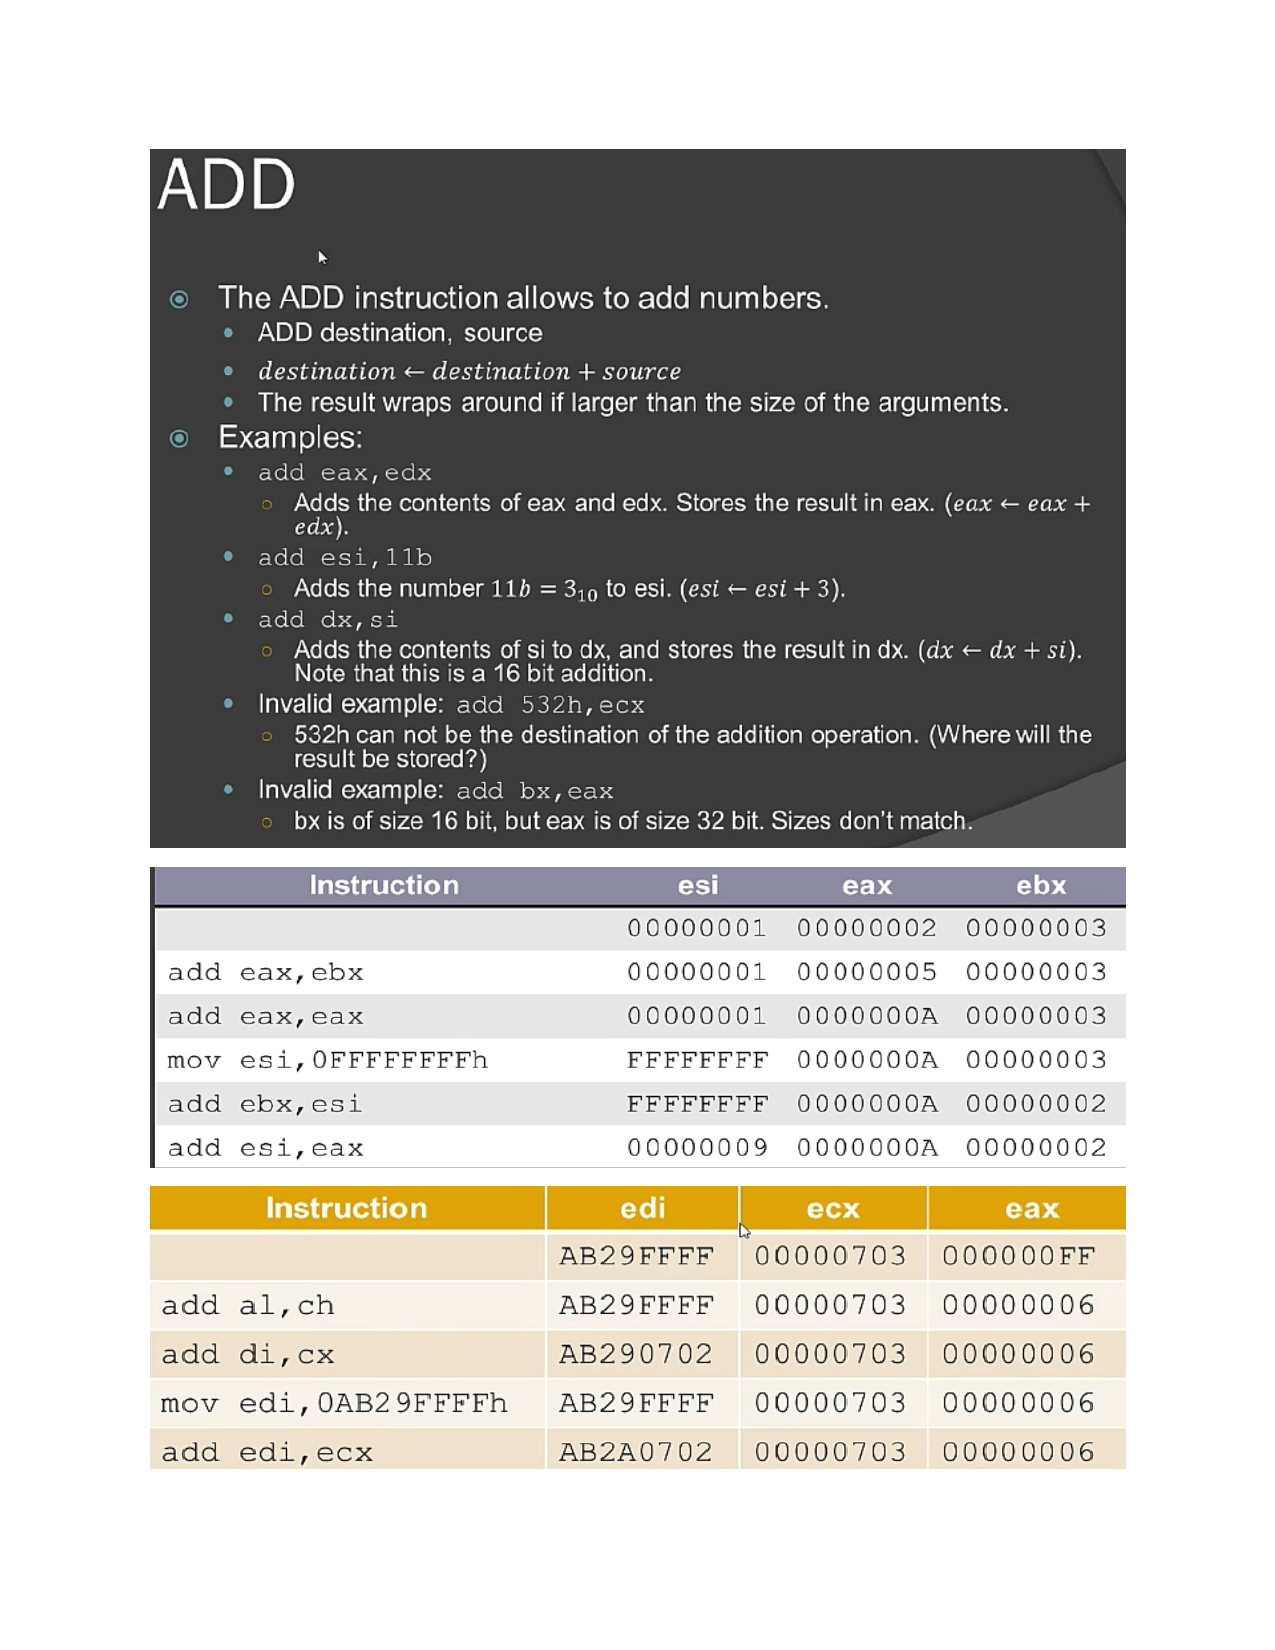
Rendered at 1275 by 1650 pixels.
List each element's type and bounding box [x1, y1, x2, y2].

picture [150, 867, 1126, 1168]
picture [150, 1186, 1126, 1469]
picture [150, 149, 1126, 848]
